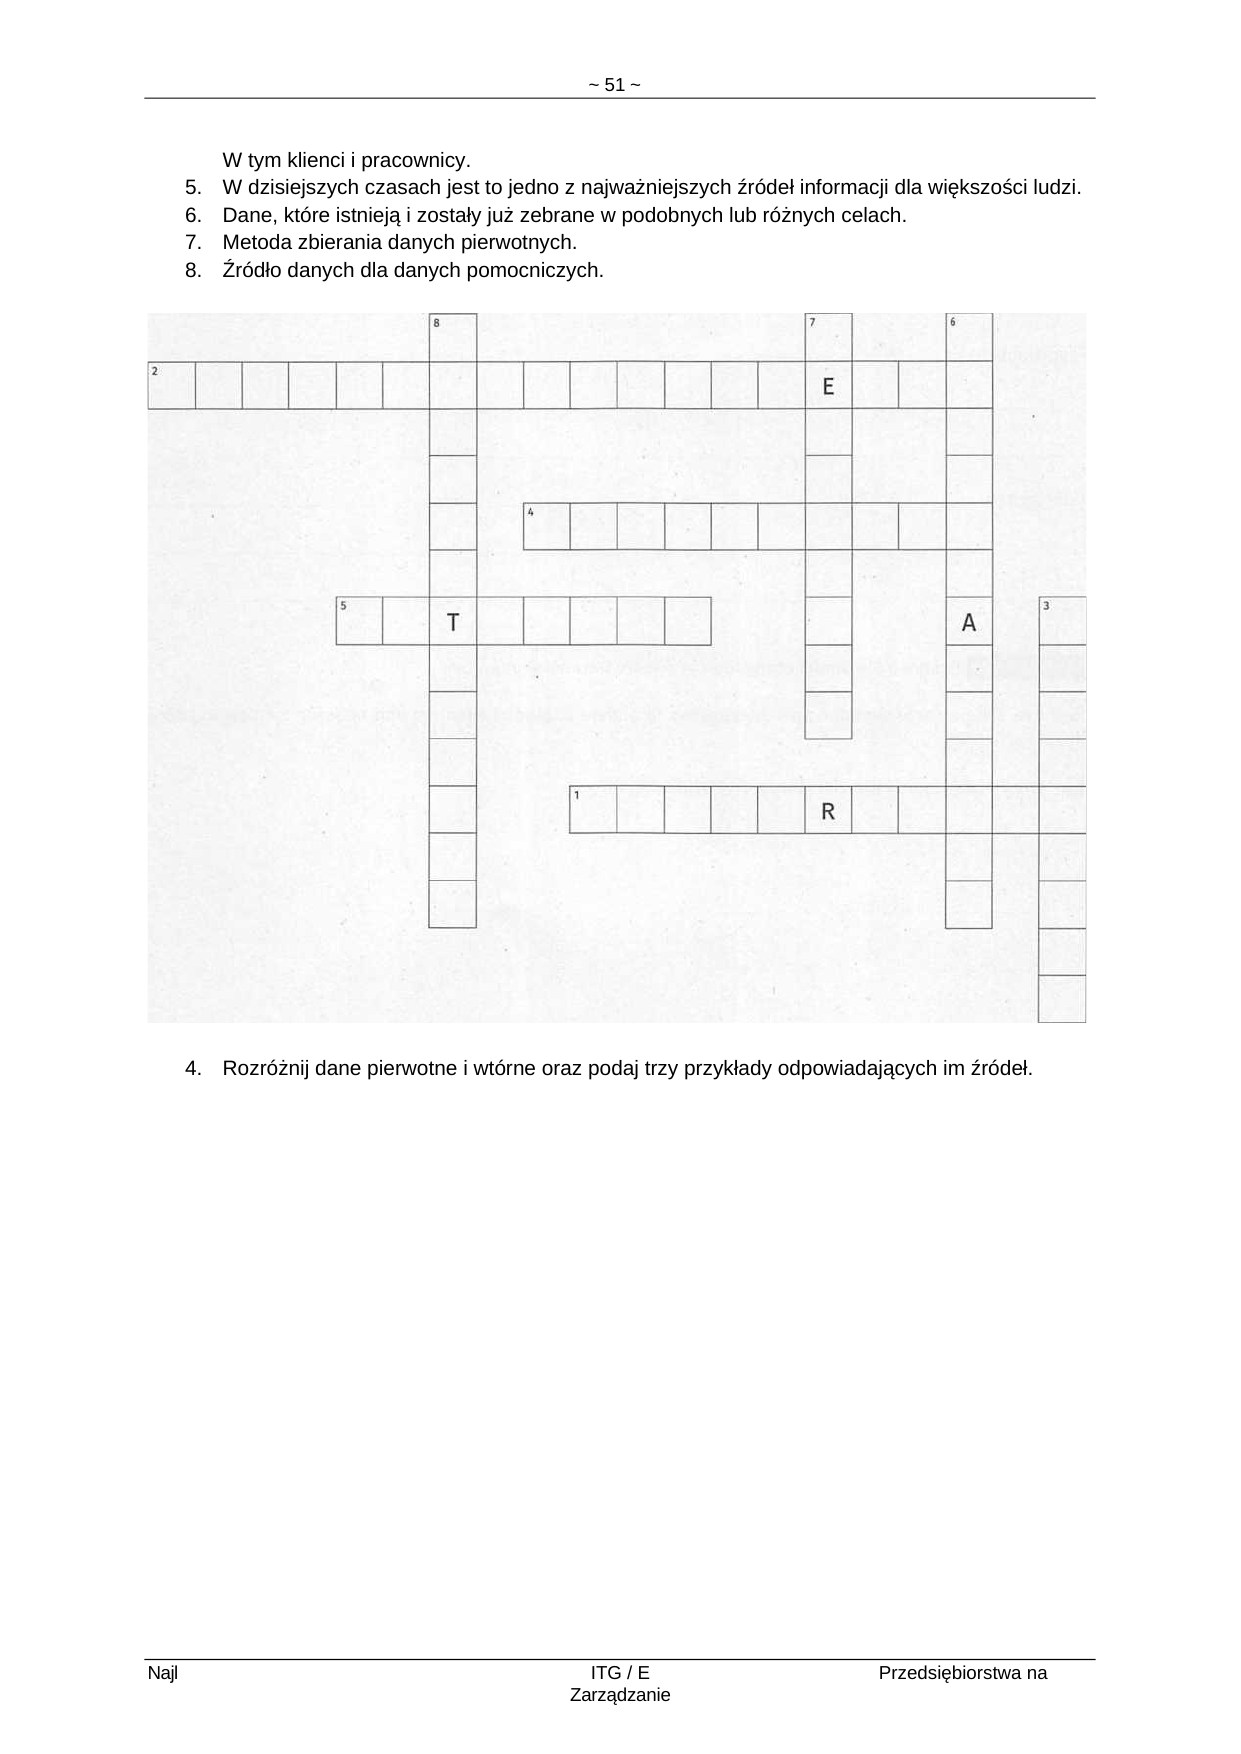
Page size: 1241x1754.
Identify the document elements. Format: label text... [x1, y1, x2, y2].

list Rozróżnij dane pierwotne i wtórne oraz podaj trzy przykłady odpowiadających im źródeł. [185, 1055, 1036, 1079]
text W tym klienci i pracownicy. [222, 147, 1138, 171]
picture [147, 313, 1087, 1023]
list Metoda zbierania danych pierwotnych. [185, 230, 1138, 254]
list Źródło danych dla danych pomocniczych. [185, 258, 1138, 282]
list W dzisiejszych czasach jest to jedno z najważniejszych źródeł informacji dla większości ludzi. [185, 175, 1138, 199]
list Dane, które istnieją i zostały już zebrane w podobnych lub różnych celach. [185, 203, 1138, 227]
